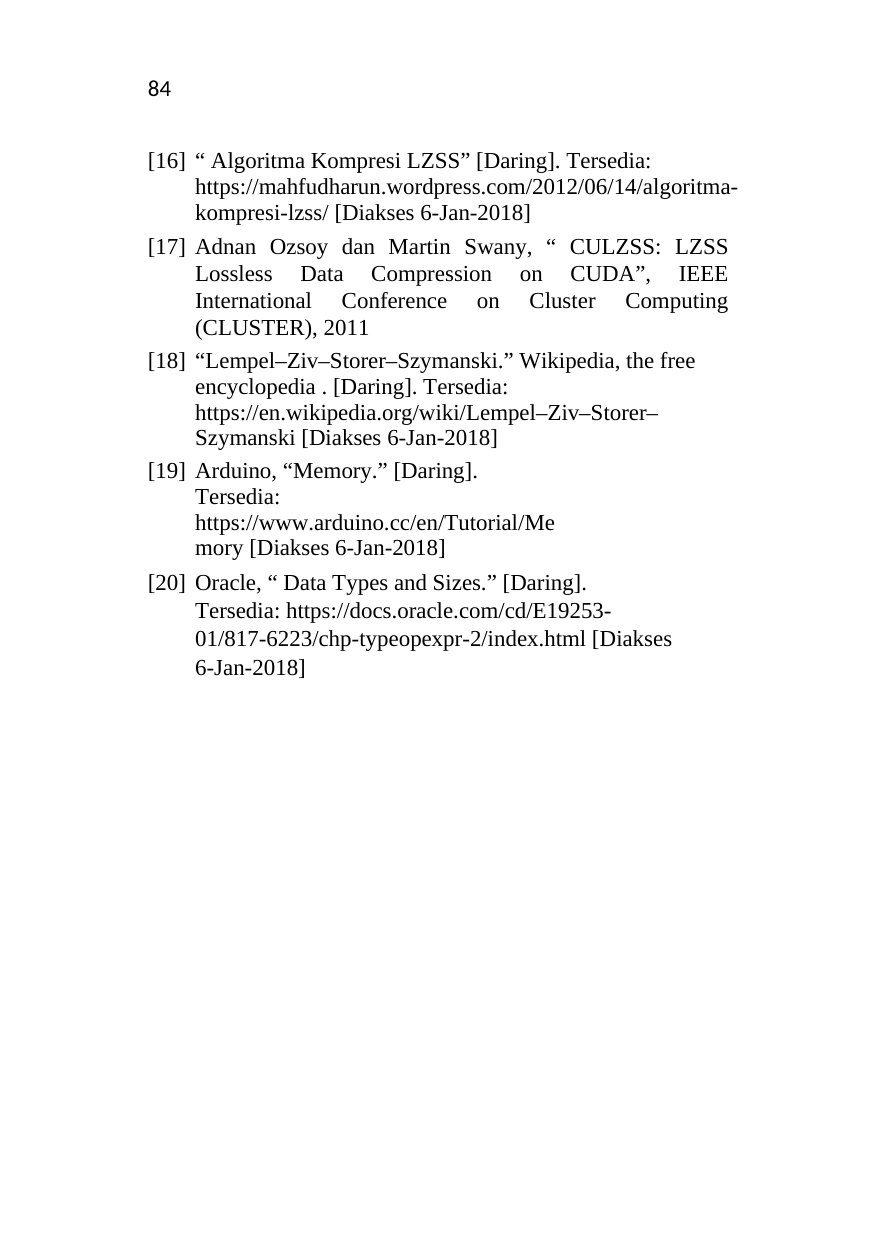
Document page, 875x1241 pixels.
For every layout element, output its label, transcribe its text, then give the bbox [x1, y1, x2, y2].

list Adnan Ozsoy dan Martin Swany, “ CULZSS: LZSS Lossless Data Compression on CUDA”, IEEE International Conference on Cluster Computing (CLUSTER), 2011 [148, 233, 729, 340]
list “ Algoritma Kompresi LZSS” [Daring]. Tersedia: https://mahfudharun.wordpress.com/2012/06/14/algoritma-kompresi-lzss/ [Diakses 6-Jan-2018] [148, 148, 754, 225]
list Arduino, “Memory.” [Daring]. Tersedia: https://www.arduino.cc/en/Tutorial/Memory [Diakses 6-Jan-2018] [148, 458, 560, 561]
list “Lempel–Ziv–Storer–Szymanski.” Wikipedia, the free encyclopedia . [Daring]. Tersedia: https://en.wikipedia.org/wiki/Lempel–Ziv–Storer–Szymanski [Diakses 6-Jan-2018] [148, 348, 729, 451]
list Oracle, “ Data Types and Sizes.” [Daring]. Tersedia: https://docs.oracle.com/cd/E19253-01/817-6223/chp-typeopexpr-2/index.html [Diakses 6-Jan-2018] [148, 568, 677, 680]
